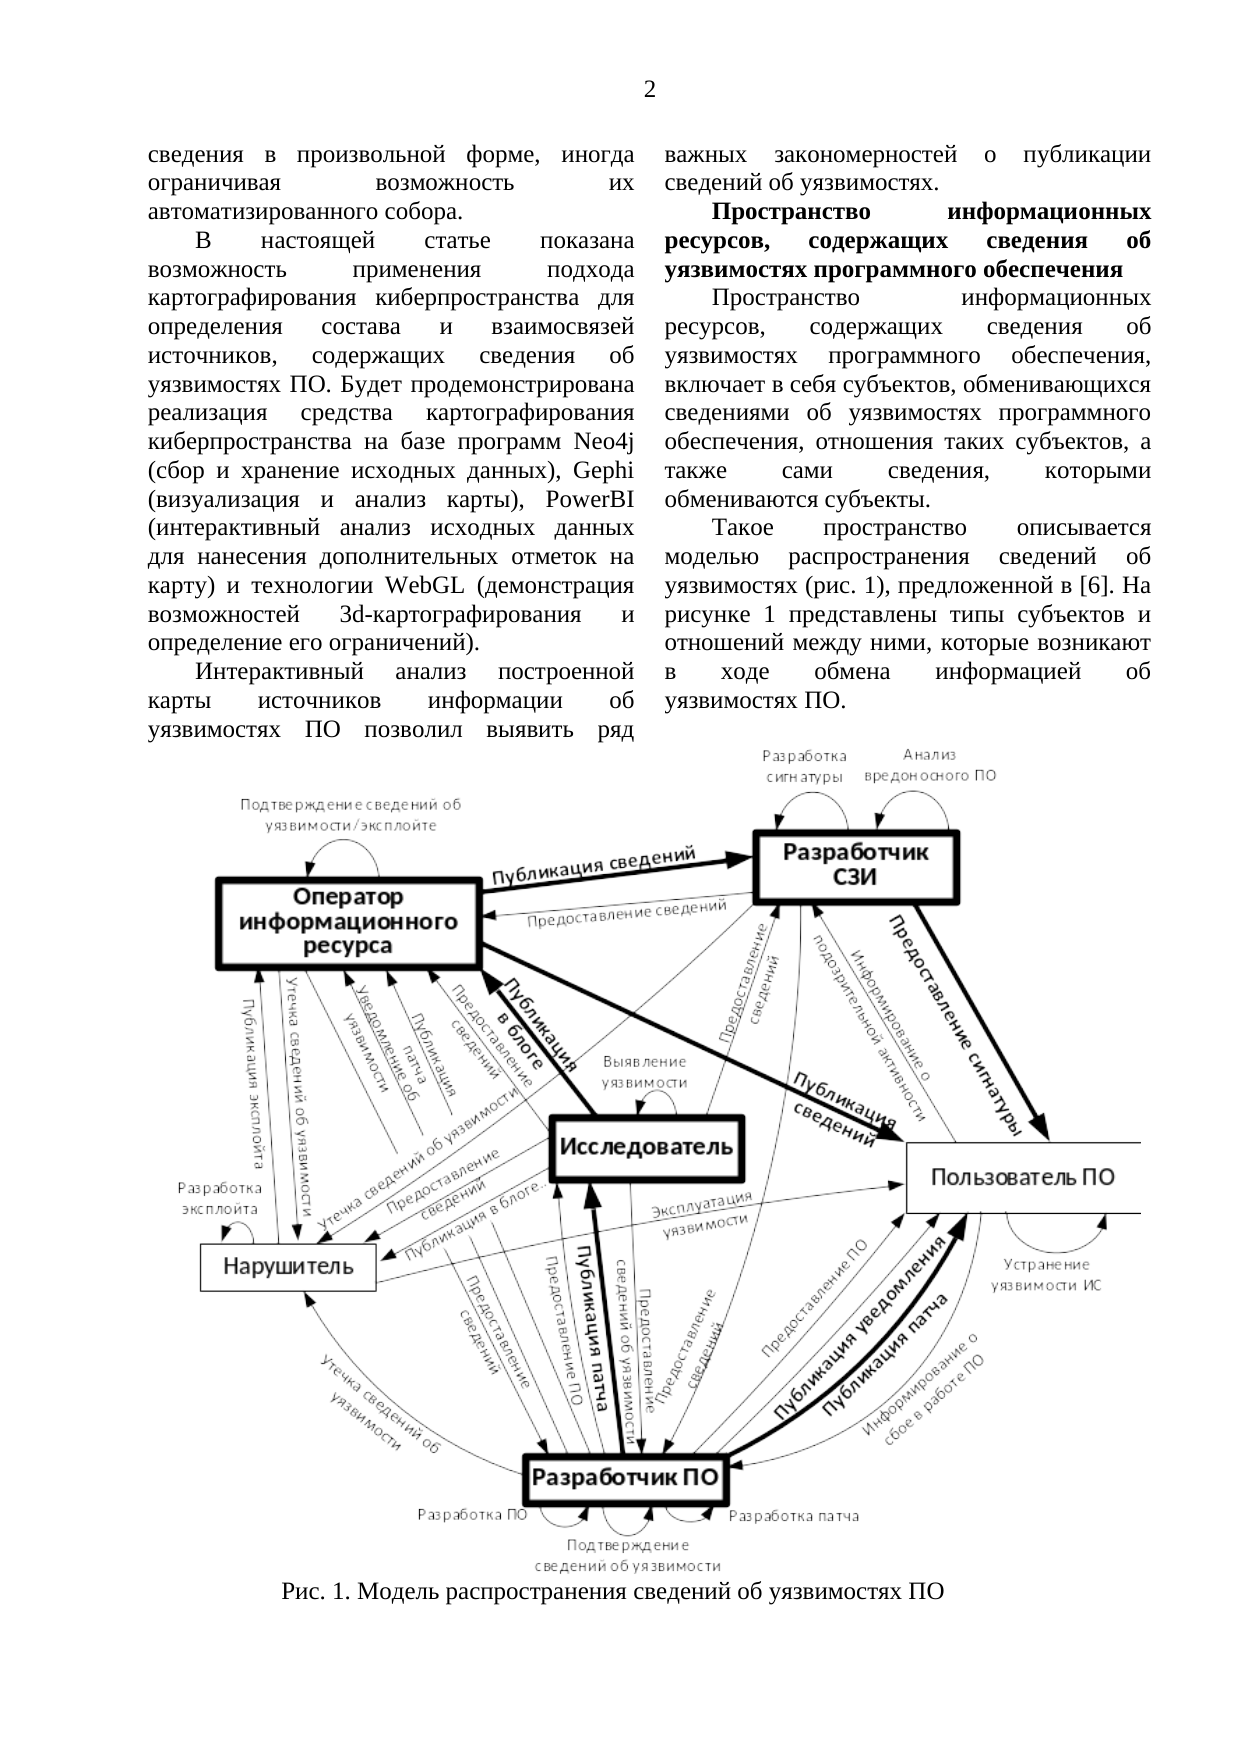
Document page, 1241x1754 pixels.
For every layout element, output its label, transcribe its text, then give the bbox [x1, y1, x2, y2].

text В настоящей статье показана возможность применения подхода картографирования киберпространства для определения состава и взаимосвязей источников, содержащих сведения об уязвимостях ПО. Будет продемонстрирована реализация средства картографирования киберпространства на базе программ Neo4j (сбор и хранение исходных данных), Gephi (визуализация и анализ карты), PowerBI (интерактивный анализ исходных данных для нанесения дополнительных отметок на карту) и технологии WebGL (демонстрация возможностей 3d-картографирования и определение его ограничений). [148, 225, 635, 656]
text Пространство информационных ресурсов, содержащих сведения об уязвимостях программного обеспечения, включает в себя субъектов, обменивающихся сведениями об уязвимостях программного обеспечения, отношения таких субъектов, а также сами сведения, которыми обмениваются субъекты. [664, 282, 1152, 512]
text Рис. 1. Модель распространения сведений об уязвимостях ПО [148, 1576, 1078, 1605]
text Интерактивный анализ построенной карты источников информации об уязвимостях ПО позволил выявить ряд важных закономерностей о публикации сведений об уязвимостях. [148, 656, 635, 742]
text Интерактивный анализ построенной карты источников информации об уязвимостях ПО позволил выявить ряд важных закономерностей о публикации сведений об уязвимостях. [664, 139, 1152, 196]
text Такое пространство описывается моделью распространения сведений об уязвимостях (рис. 1), предложенной в [6]. На рисунке 1 представлены типы субъектов и отношений между ними, которые возникают в ходе обмена информацией об уязвимостях ПО. [664, 512, 1152, 714]
text Пространство информационных ресурсов, содержащих сведения об уязвимостях программного обеспечения [664, 196, 1152, 282]
